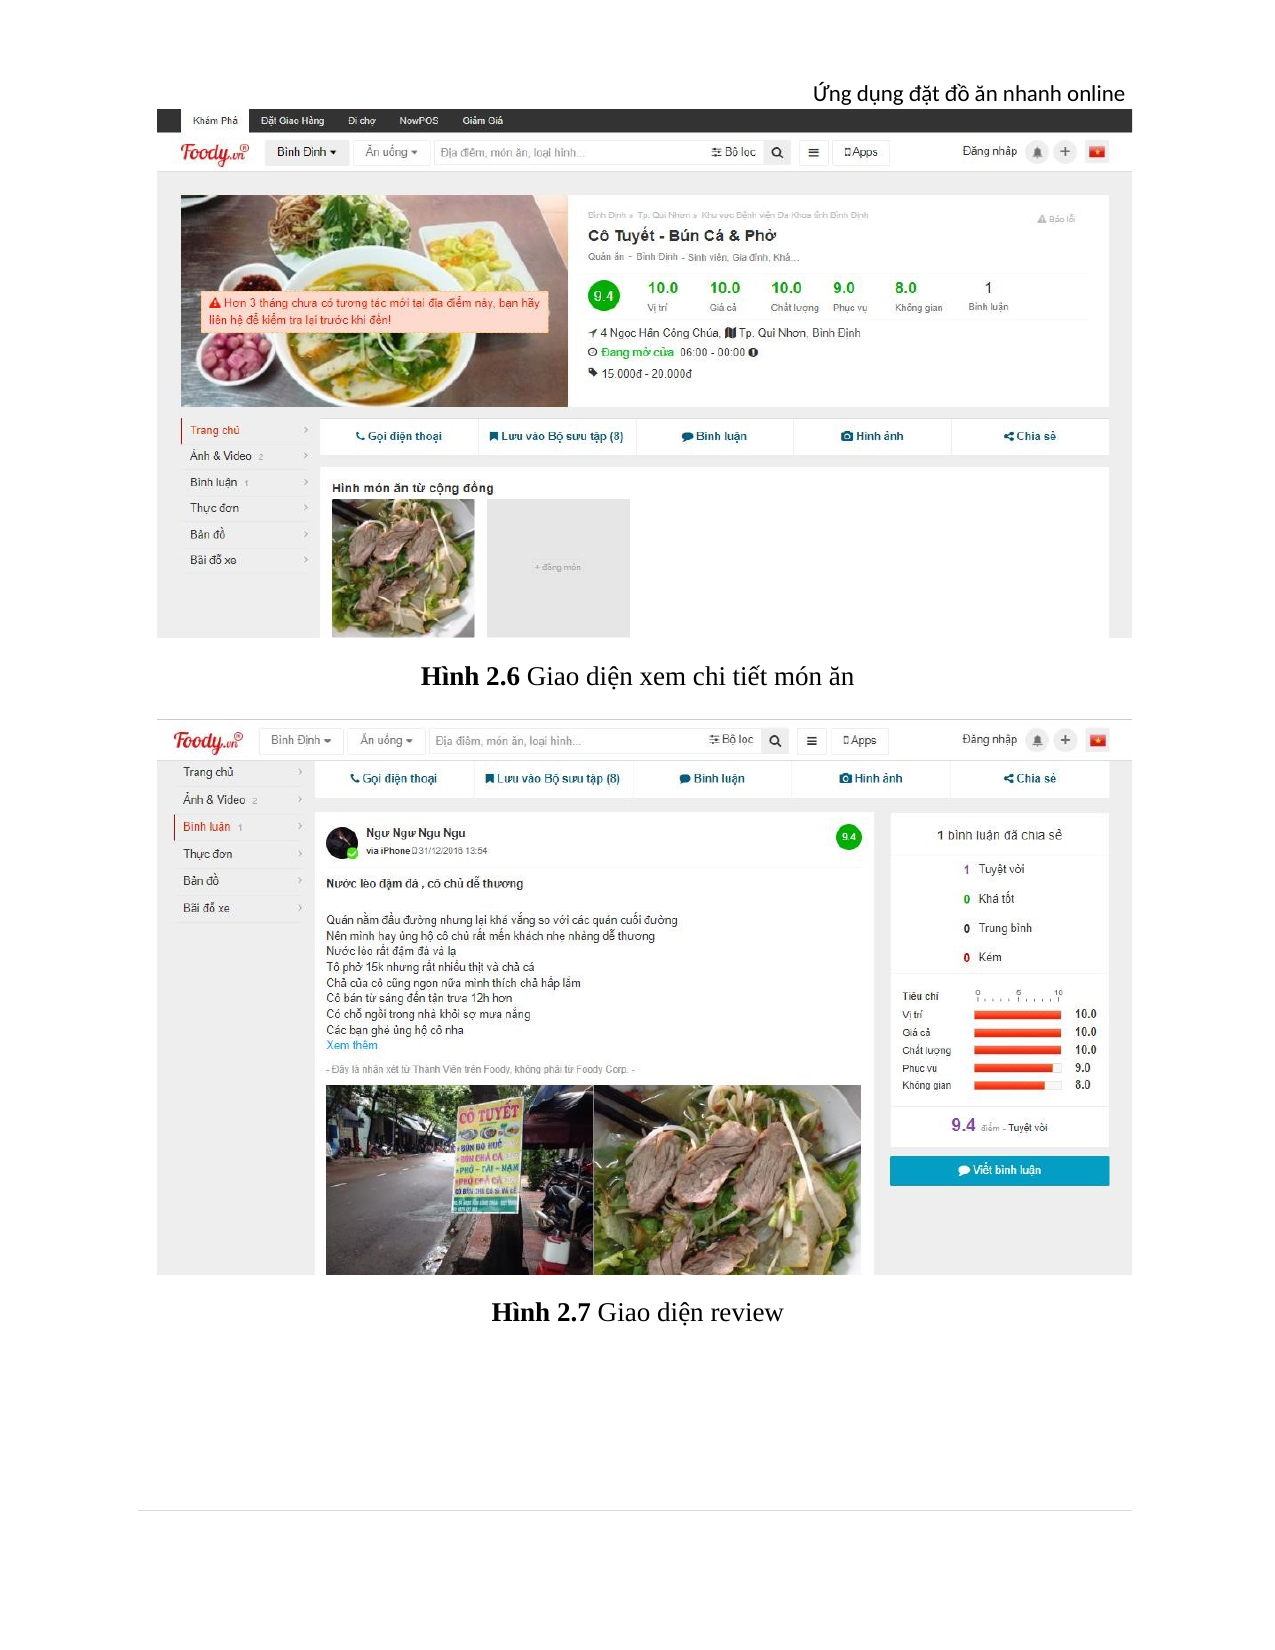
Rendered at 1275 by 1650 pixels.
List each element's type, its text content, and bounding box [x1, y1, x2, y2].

picture [157, 109, 1133, 638]
text Hình 2.7 Giao diện review [149, 1296, 1126, 1327]
text Hình 2.6 Giao diện xem chi tiết món ăn [149, 660, 1126, 692]
picture [157, 719, 1133, 1275]
